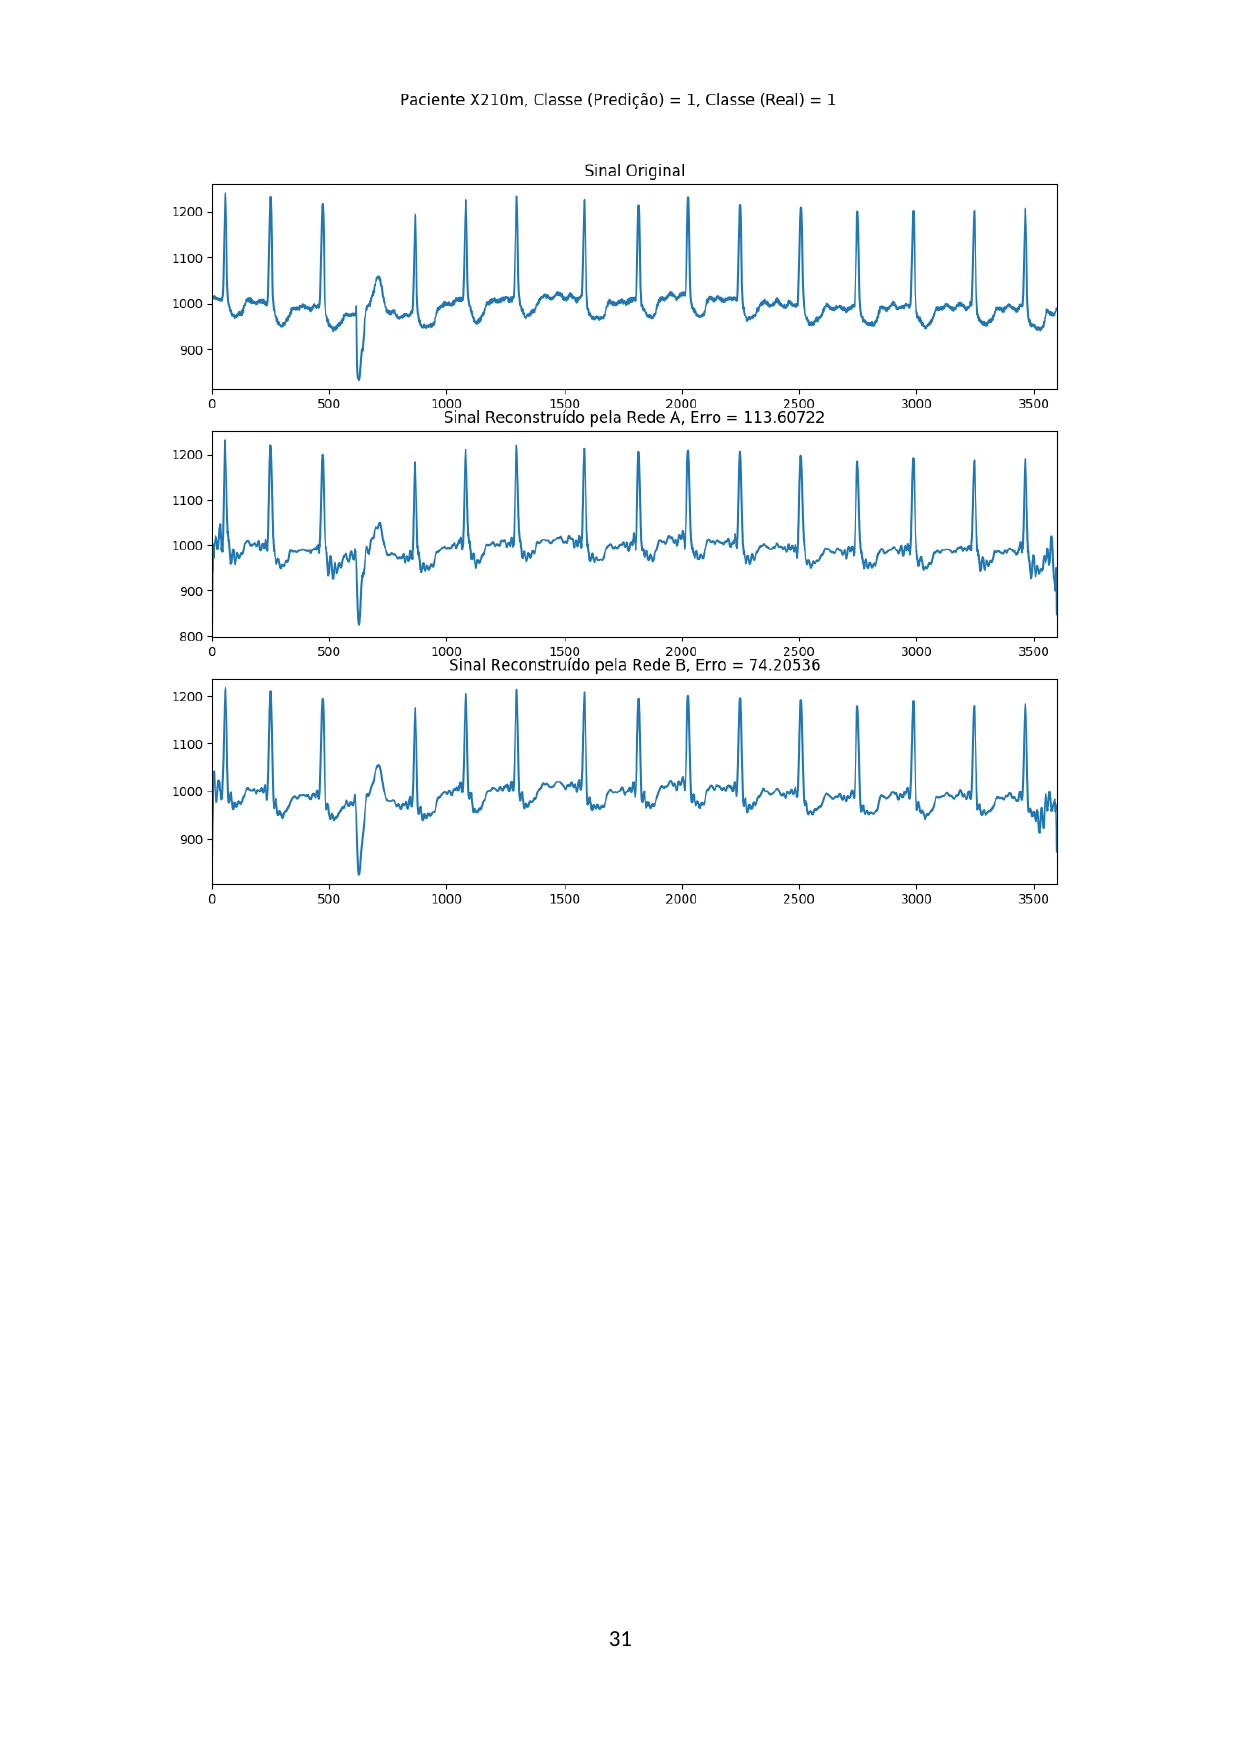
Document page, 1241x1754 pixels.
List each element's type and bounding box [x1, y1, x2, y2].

picture [75, 75, 1166, 984]
